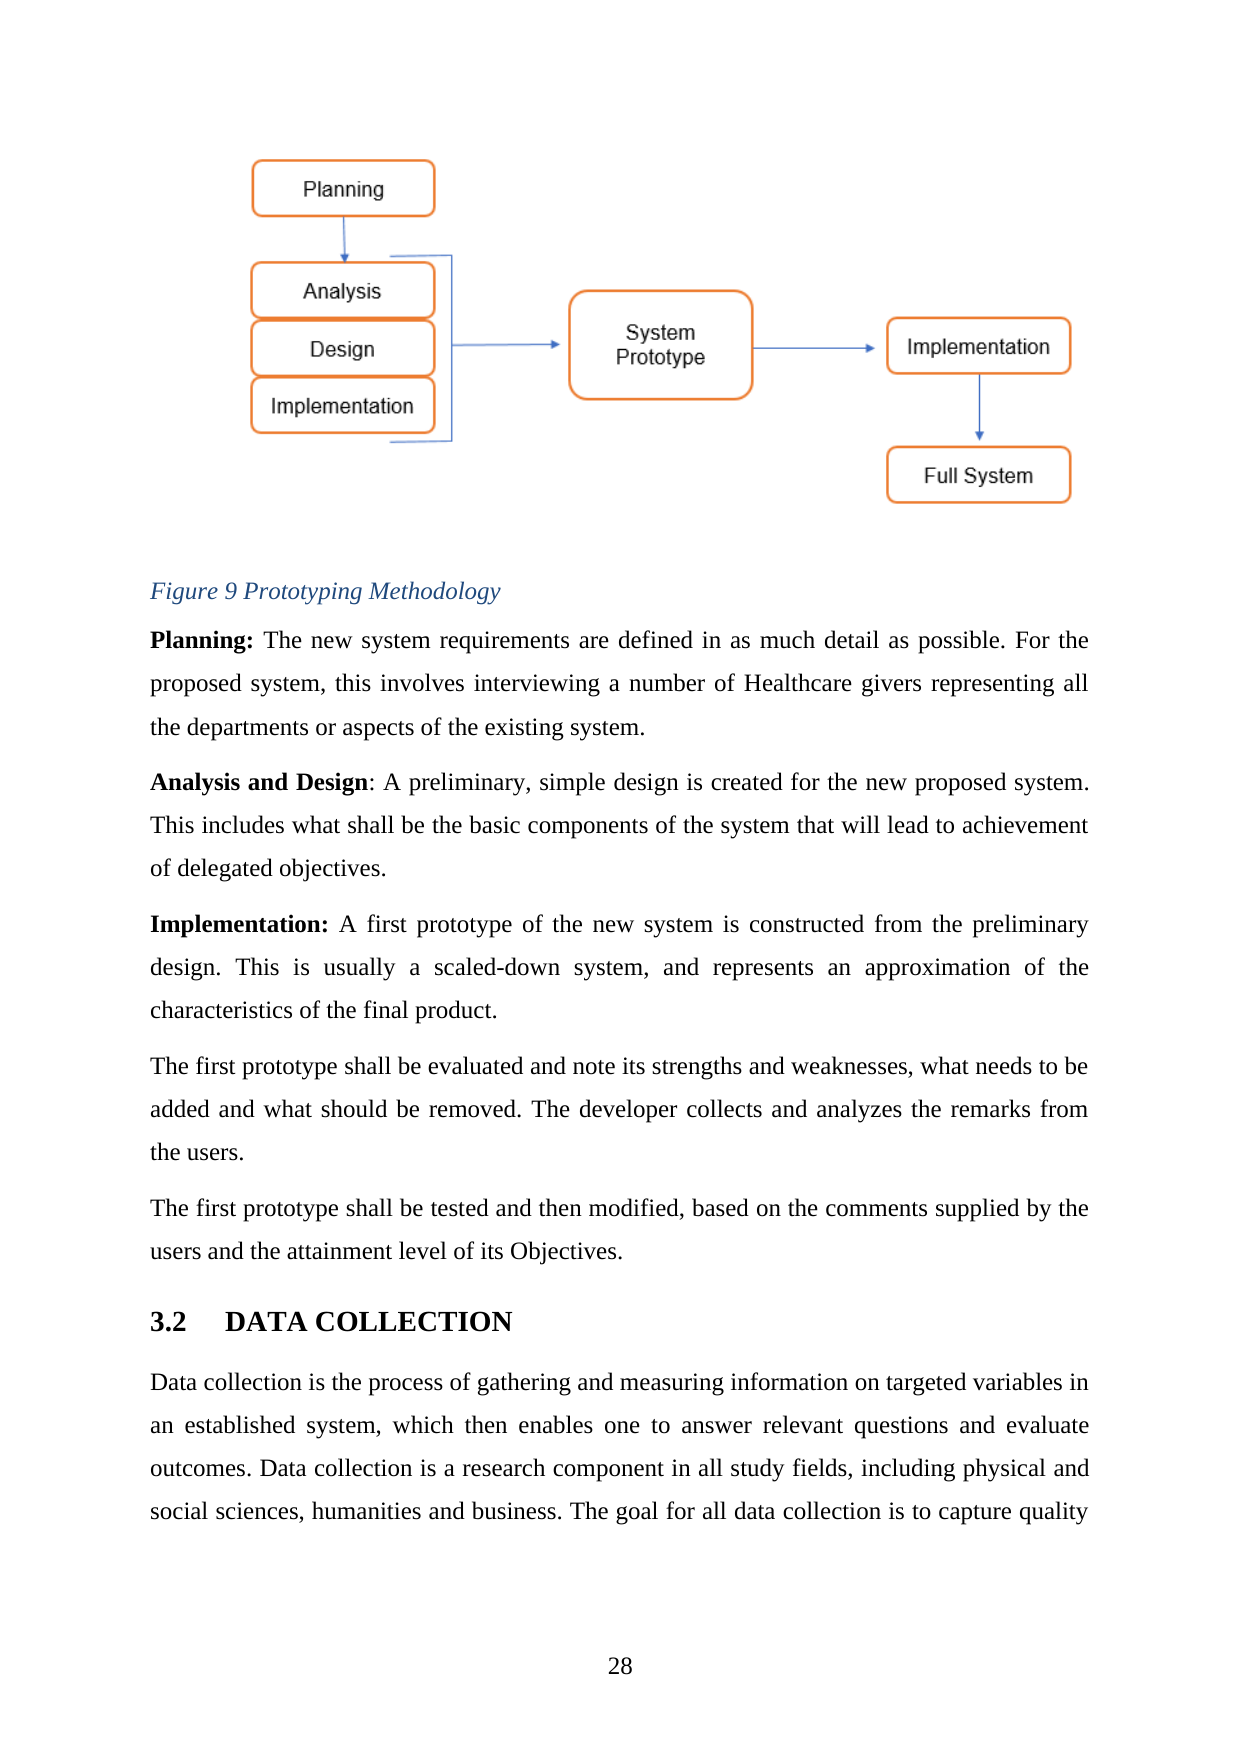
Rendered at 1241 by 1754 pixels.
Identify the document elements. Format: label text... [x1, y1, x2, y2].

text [150, 1367, 1090, 1525]
text Figure 9 Prototyping Methodology [150, 576, 1090, 604]
picture [150, 150, 1091, 549]
subtitle 3.2 DATA COLLECTION [150, 1304, 1090, 1338]
text Analysis and Design: A preliminary, simple design is created for the new proposed system. This includes what shall be the basic components of the system that will lead to achievement of delegated objectives. [150, 767, 1090, 882]
text Implementation: A first prototype of the new system is constructed from the preliminary design. This is usually a scaled-down system, and represents an approximation of the characteristics of the final product. [150, 909, 1090, 1024]
text The first prototype shall be tested and then modified, based on the comments supplied by the users and the attainment level of its Objectives. [150, 1193, 1090, 1265]
text Planning: The new system requirements are defined in as much detail as possible. For the proposed system, this involves interviewing a number of Healthcare givers representing all the departments or aspects of the existing system. [150, 625, 1090, 740]
text The first prototype shall be evaluated and note its strengths and weaknesses, what needs to be added and what should be removed. The developer collects and analyzes the remarks from the users. [150, 1051, 1090, 1166]
